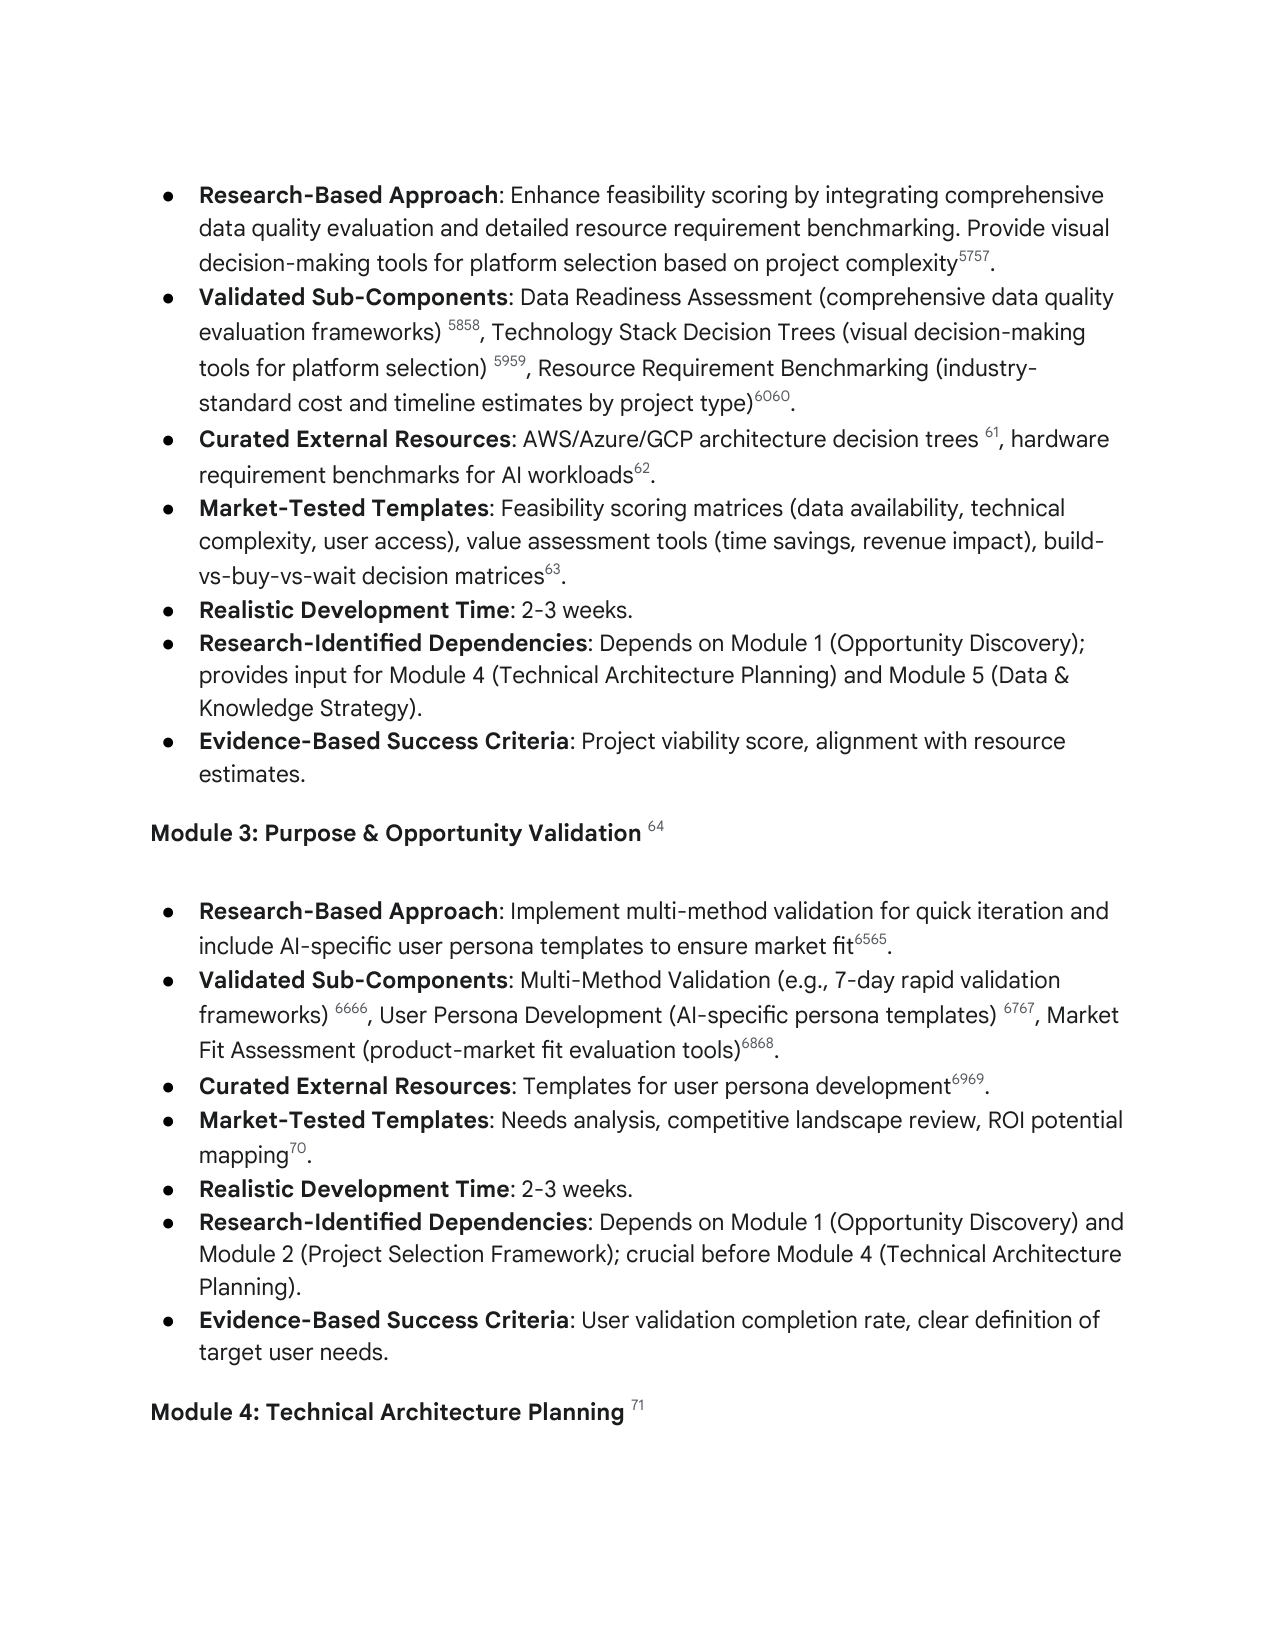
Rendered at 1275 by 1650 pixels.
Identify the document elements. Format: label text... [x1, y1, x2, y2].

list Research-Identified Dependencies: Depends on Module 1 (Opportunity Discovery) and Module 2 (Project Selection Framework); crucial before Module 4 (Technical Architecture Planning). [161, 1208, 1125, 1302]
list Realistic Development Time: 2-3 weeks. [161, 596, 1125, 625]
text Module 4: Technical Architecture Planning 71 [150, 1396, 1125, 1428]
list Realistic Development Time: 2-3 weeks. [161, 1175, 1125, 1204]
list Evidence-Based Success Criteria: User validation completion rate, clear definition of target user needs. [161, 1306, 1125, 1367]
list Research-Identified Dependencies: Depends on Module 1 (Opportunity Discovery); provides input for Module 4 (Technical Architecture Planning) and Module 5 (Data & Knowledge Strategy). [161, 629, 1125, 723]
list Research-Based Approach: Implement multi-method validation for quick iteration and include AI-specific user persona templates to ensure market fit6565. [161, 897, 1125, 962]
list Curated External Resources: Templates for user persona development6969. [161, 1071, 1125, 1102]
list Curated External Resources: AWS/Azure/GCP architecture decision trees 61, hardware requirement benchmarks for AI workloads62. [161, 423, 1125, 490]
list Evidence-Based Success Criteria: Project viability score, alignment with resource estimates. [161, 727, 1125, 788]
text Module 3: Purpose & Opportunity Validation 64 [150, 817, 1125, 849]
list Validated Sub-Components: Data Readiness Assessment (comprehensive data quality evaluation frameworks) 5858, Technology Stack Decision Trees (visual decision-making tools for platform selection) 5959, Resource Requirement Benchmarking (industry-standard cost and timeline estimates by project type)6060. [161, 283, 1125, 419]
list Validated Sub-Components: Multi-Method Validation (e.g., 7-day rapid validation frameworks) 6666, User Persona Development (AI-specific persona templates) 6767, Market Fit Assessment (product-market fit evaluation tools)6868. [161, 966, 1125, 1066]
list Research-Based Approach: Enhance feasibility scoring by integrating comprehensive data quality evaluation and detailed resource requirement benchmarking. Provide visual decision-making tools for platform selection based on project complexity5757. [161, 181, 1125, 278]
list Market-Tested Templates: Feasibility scoring matrices (data availability, technical complexity, user access), value assessment tools (time savings, revenue impact), build-vs-buy-vs-wait decision matrices63. [161, 495, 1125, 592]
list Market-Tested Templates: Needs analysis, competitive landscape review, ROI potential mapping70. [161, 1106, 1125, 1171]
